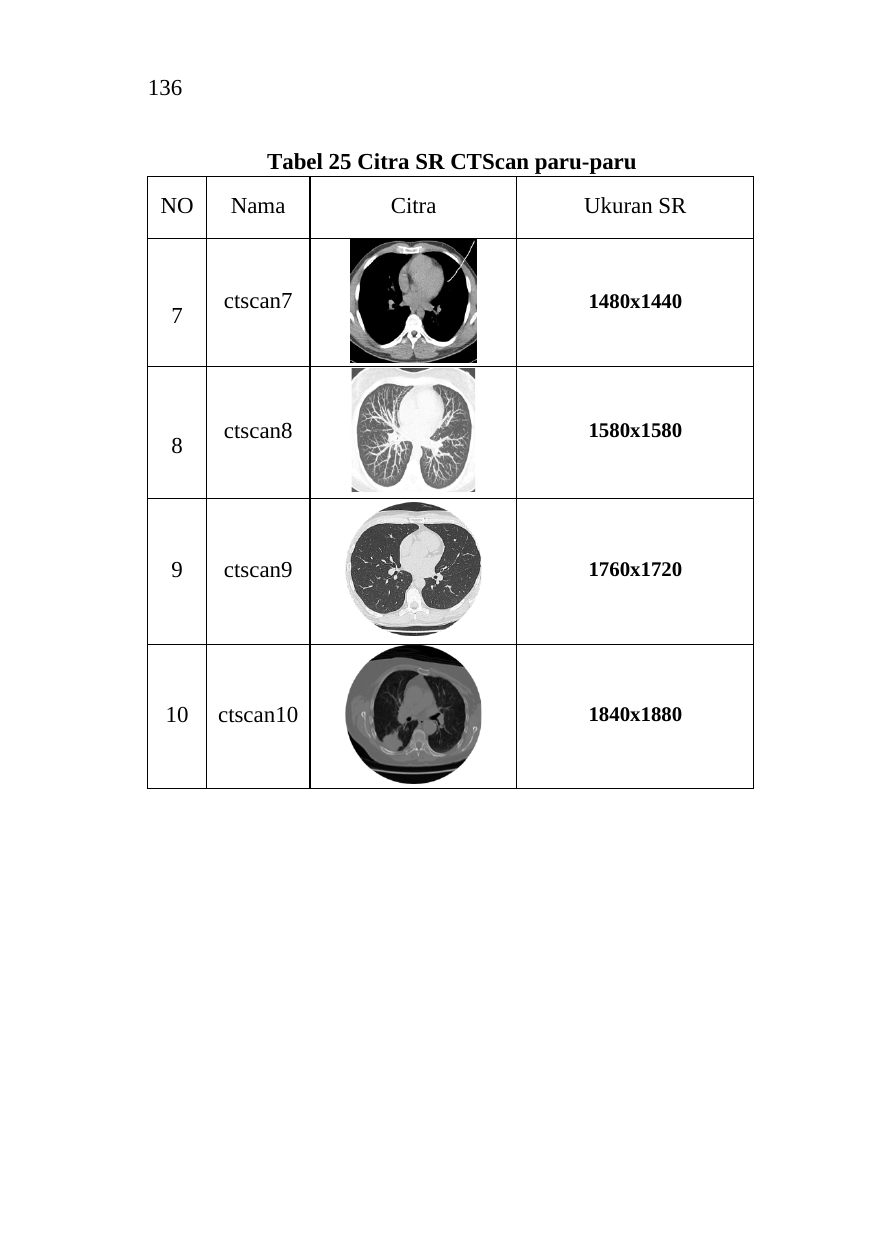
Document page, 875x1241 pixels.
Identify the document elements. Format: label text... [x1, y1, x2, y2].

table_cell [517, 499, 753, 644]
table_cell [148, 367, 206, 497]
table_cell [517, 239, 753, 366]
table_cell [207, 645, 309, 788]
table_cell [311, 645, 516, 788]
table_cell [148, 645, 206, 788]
picture [350, 238, 477, 363]
picture [351, 368, 476, 492]
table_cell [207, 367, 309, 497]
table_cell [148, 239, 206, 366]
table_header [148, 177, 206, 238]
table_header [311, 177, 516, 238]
text Tabel 25 Citra SR CTScan paru-paru [148, 148, 756, 174]
picture [345, 644, 482, 784]
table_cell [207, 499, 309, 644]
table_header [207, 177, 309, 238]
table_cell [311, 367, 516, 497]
picture [345, 502, 482, 636]
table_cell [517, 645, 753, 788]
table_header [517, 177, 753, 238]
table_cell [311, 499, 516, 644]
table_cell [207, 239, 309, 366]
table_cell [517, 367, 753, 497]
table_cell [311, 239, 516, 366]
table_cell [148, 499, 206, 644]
